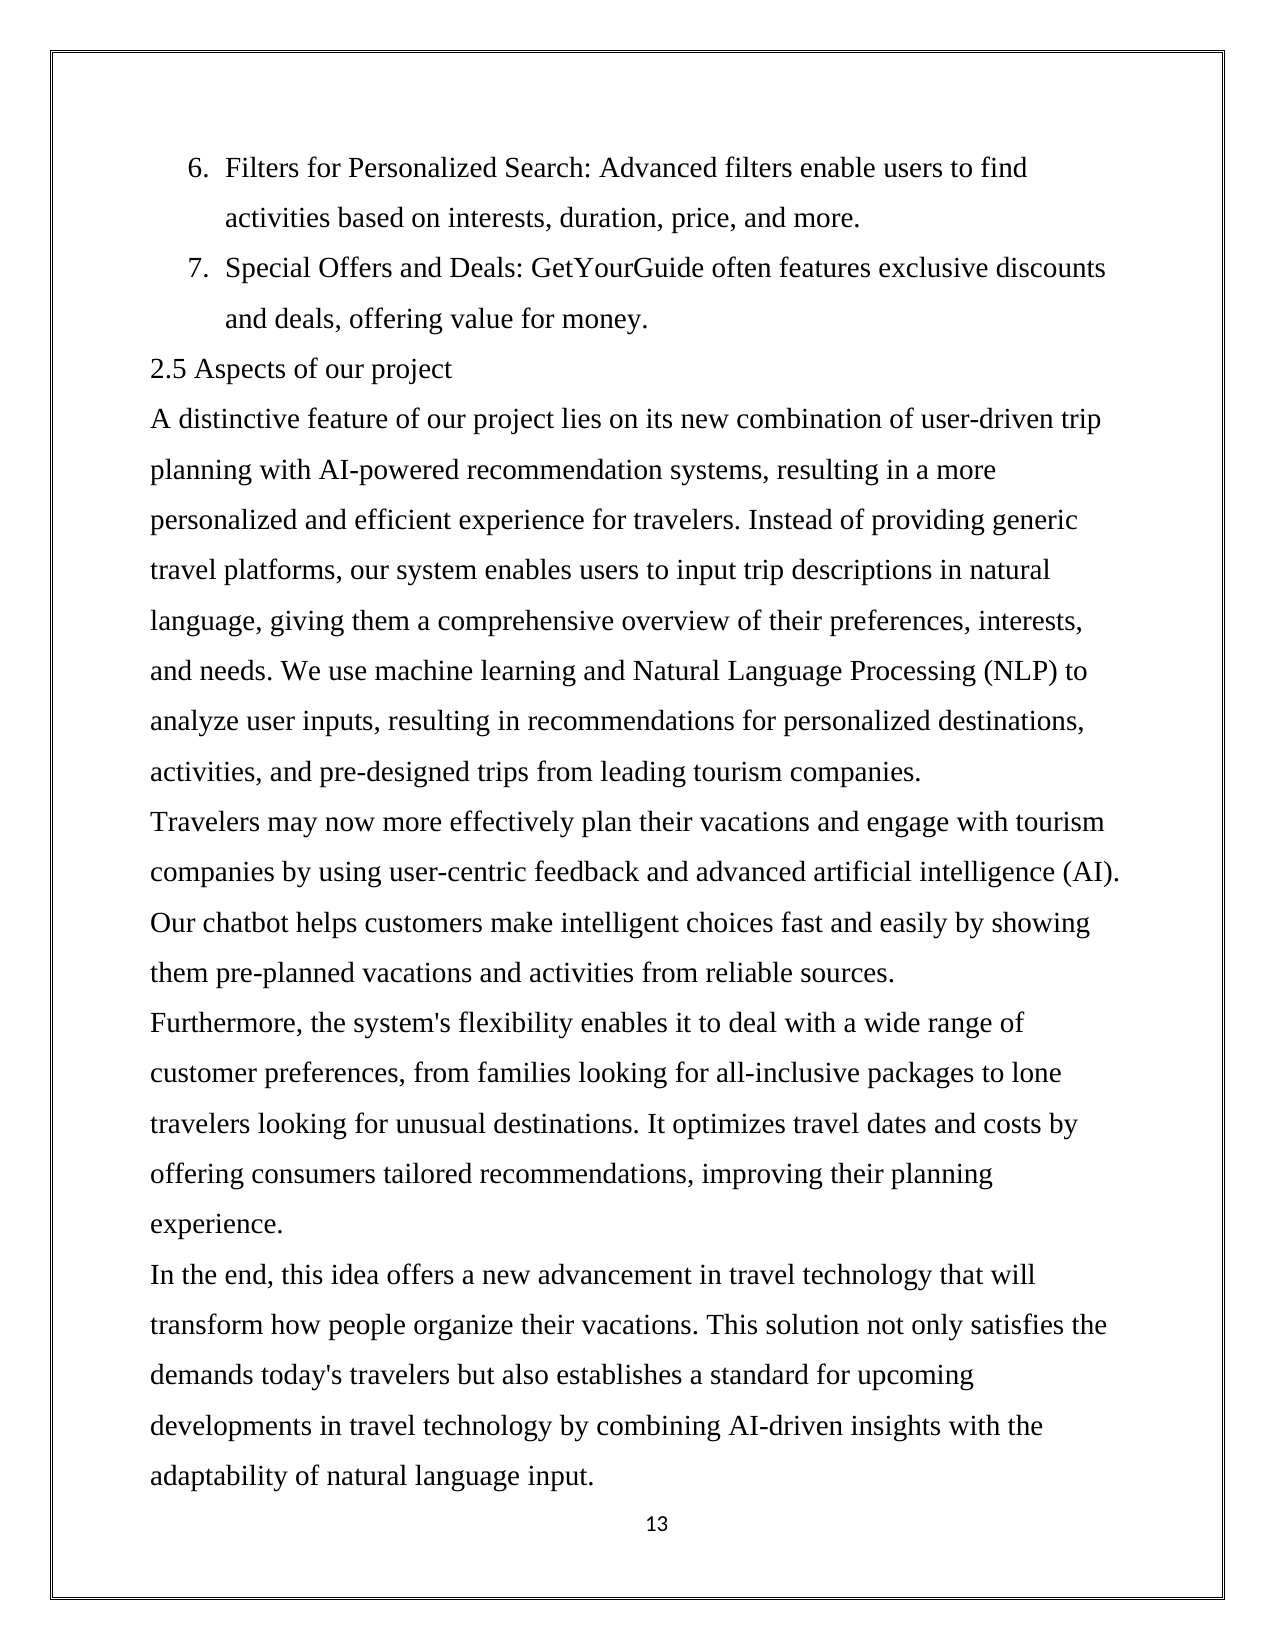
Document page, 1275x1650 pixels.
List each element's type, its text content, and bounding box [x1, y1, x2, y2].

text A distinctive feature of our project lies on its new combination of user-driven trip planning with AI-powered recommendation systems, resulting in a more personalized and efficient experience for travelers. Instead of providing generic travel platforms, our system enables users to input trip descriptions in natural language, giving them a comprehensive overview of their preferences, interests, and needs. We use machine learning and Natural Language Processing (NLP) to analyze user inputs, resulting in recommendations for personalized destinations, activities, and pre-designed trips from leading tourism companies. [150, 402, 1125, 787]
text Furthermore, the system's flexibility enables it to deal with a wide range of customer preferences, from families looking for all-inclusive packages to lone travelers looking for unusual destinations. It optimizes travel dates and costs by offering consumers tailored recommendations, improving their planning experience. [150, 1005, 1125, 1240]
text Travelers may now more effectively plan their vacations and engage with tourism companies by using user-centric feedback and advanced artificial intelligence (AI). Our chatbot helps customers make intelligent choices fast and easily by showing them pre-planned vacations and activities from reliable sources. [150, 804, 1125, 988]
list Filters for Personalized Search: Advanced filters enable users to find activities based on interests, duration, price, and more. [187, 150, 1125, 234]
text 2.5 Aspects of our project [150, 351, 1125, 385]
list Special Offers and Deals: GetYourGuide often features exclusive discounts and deals, offering value for money. [187, 251, 1125, 334]
text In the end, this idea offers a new advancement in travel technology that will transform how people organize their vacations. This solution not only satisfies the demands today's travelers but also establishes a standard for upcoming developments in travel technology by combining AI-driven insights with the adaptability of natural language input. [150, 1257, 1125, 1492]
